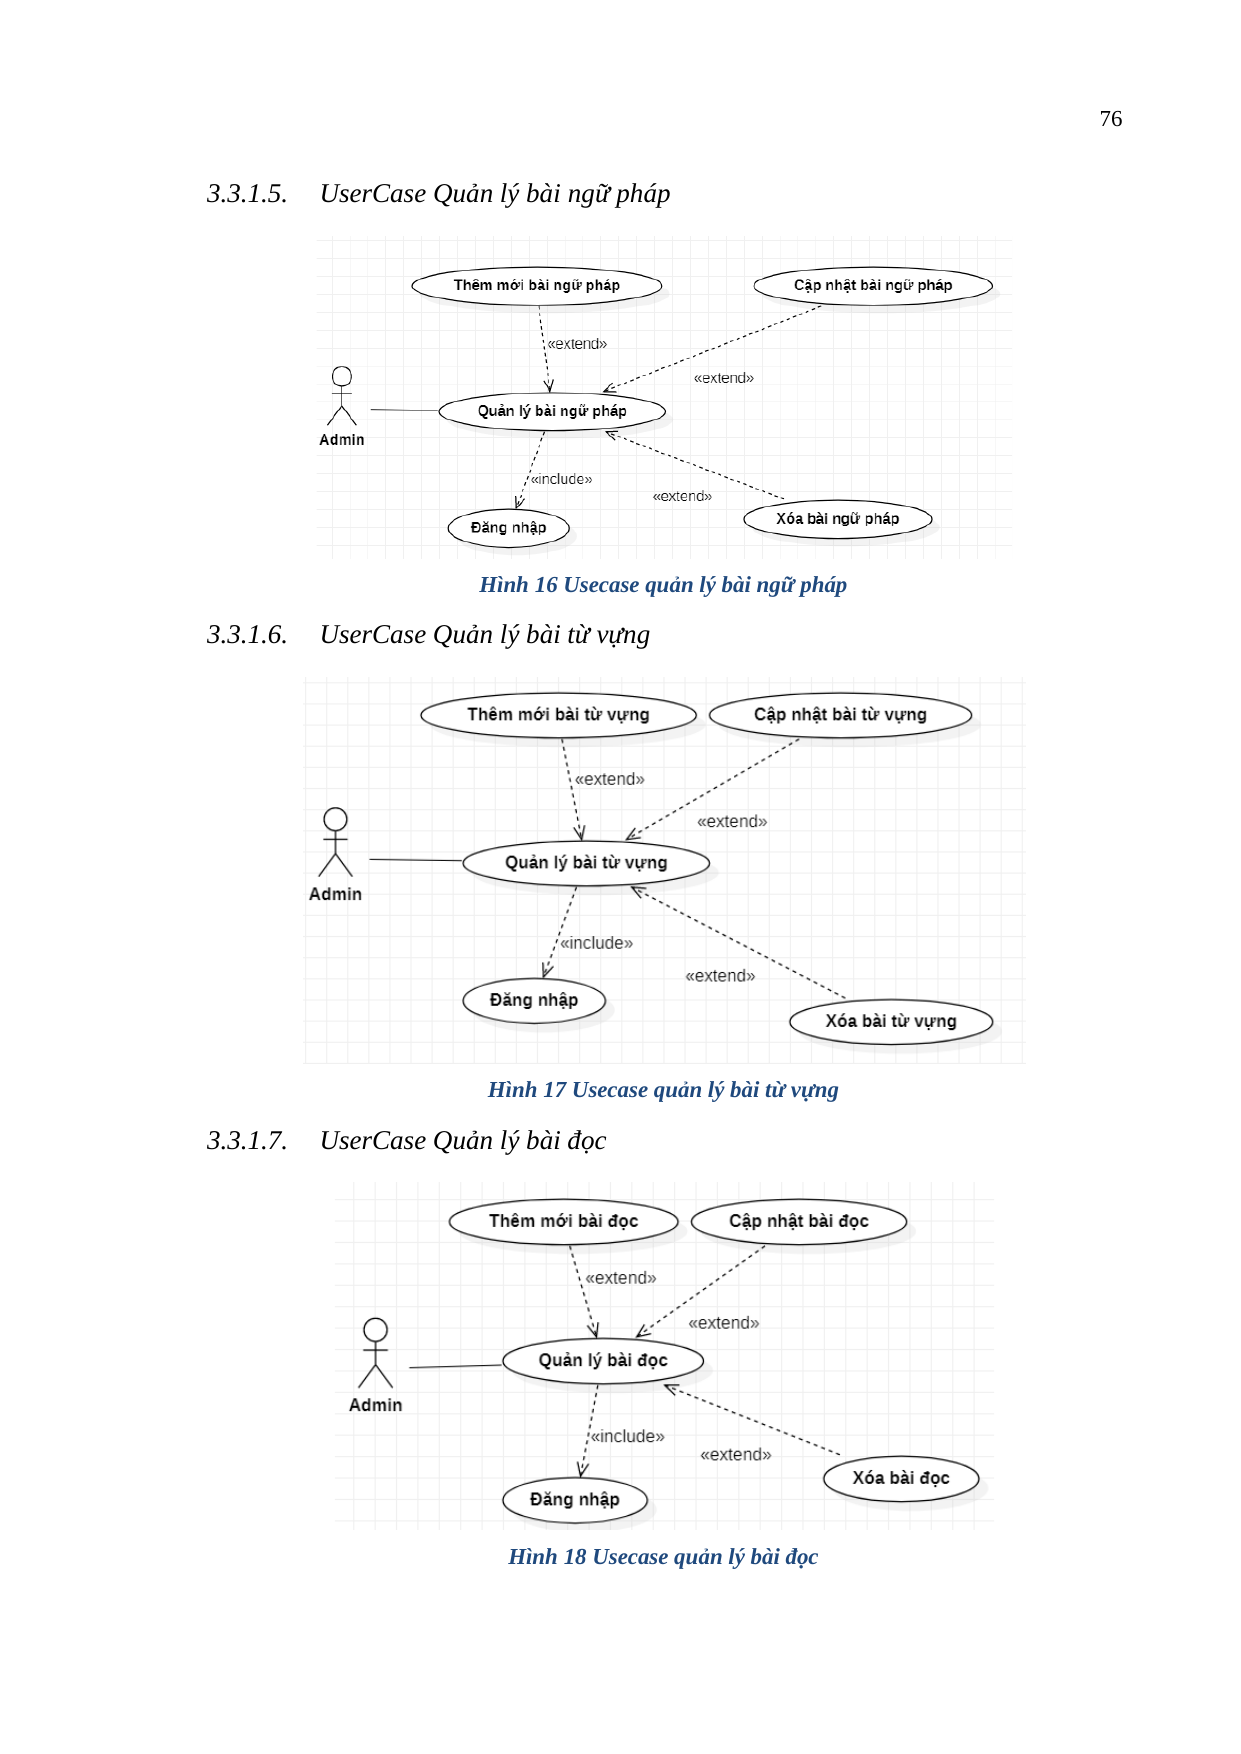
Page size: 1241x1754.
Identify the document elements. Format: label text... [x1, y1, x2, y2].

text Hình 16 Usecase quản lý bài ngữ pháp [207, 571, 1122, 598]
subtitle UserCase Quản lý bài từ vựng [207, 618, 1122, 650]
picture [316, 236, 1013, 559]
picture [334, 1182, 995, 1530]
text Hình 18 Usecase quản lý bài đọc [207, 1543, 1122, 1569]
text Hình 17 Usecase quản lý bài từ vựng [207, 1077, 1122, 1103]
subtitle UserCase Quản lý bài ngữ pháp [207, 177, 1122, 208]
picture [303, 677, 1026, 1064]
subtitle UserCase Quản lý bài đọc [207, 1124, 1122, 1155]
